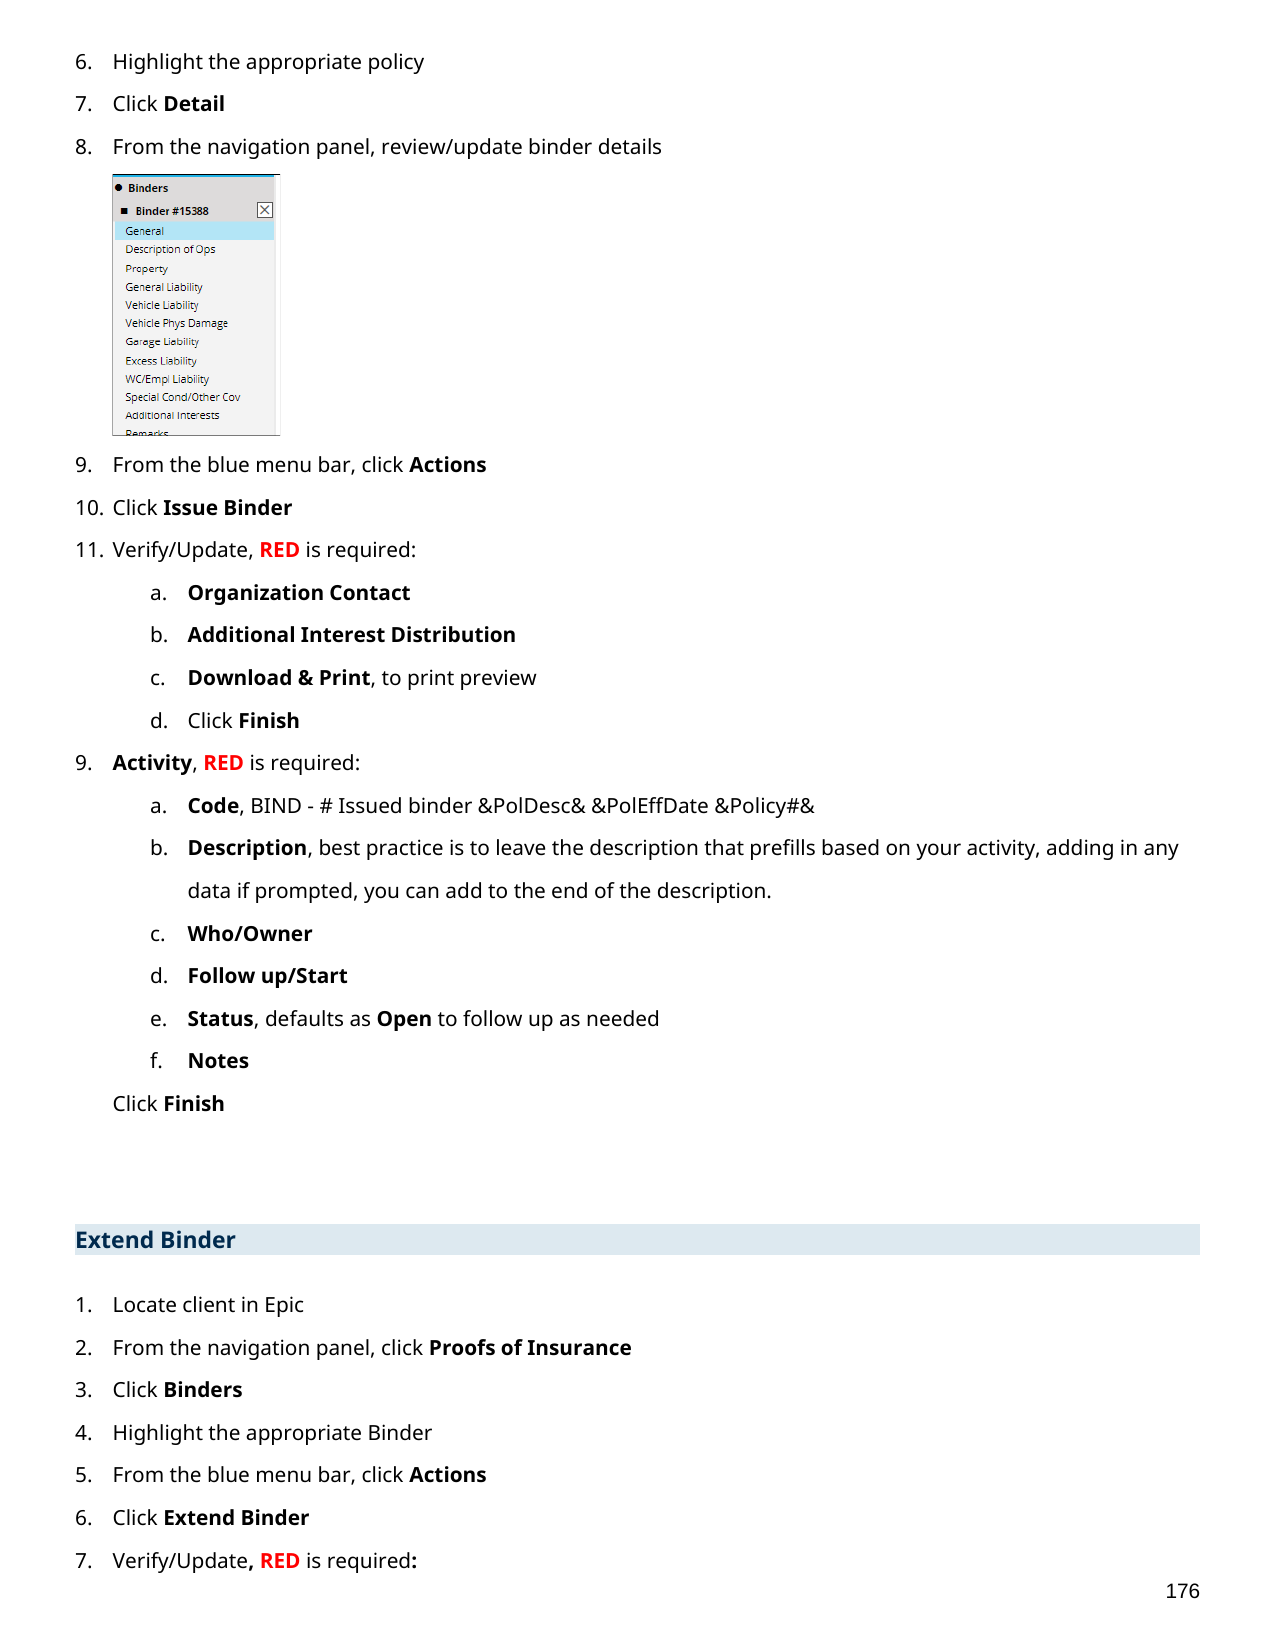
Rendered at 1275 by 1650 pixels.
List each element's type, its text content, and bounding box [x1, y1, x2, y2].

list Activity, RED is required: [75, 748, 1200, 777]
list Organization Contact [150, 578, 1200, 606]
list Click Finish [112, 1089, 1200, 1118]
list Download & Print, to print preview [150, 663, 1200, 692]
list Highlight the appropriate policy [75, 47, 1200, 75]
list From the blue menu bar, click Actions [75, 450, 1200, 478]
list From the navigation panel, click Proofs of Insurance [75, 1333, 1200, 1361]
list Notes [150, 1047, 1200, 1075]
list Status, defaults as Open to follow up as needed [150, 1004, 1200, 1032]
list Click Issue Binder [75, 493, 1200, 521]
list Click Finish [150, 706, 1200, 734]
list Verify/Update, RED is required: [75, 1546, 1200, 1574]
list Code, BIND - # Issued binder &PolDesc& &PolEffDate &Policy#& [150, 791, 1200, 819]
list From the navigation panel, review/update binder details [75, 132, 1200, 161]
list Click Extend Binder [75, 1503, 1200, 1532]
list Description, best practice is to leave the description that prefills based on your activity, adding in any data if prompted, you can add to the end of the description. [150, 833, 1200, 904]
list Highlight the appropriate Binder [75, 1418, 1200, 1446]
list Additional Interest Distribution [150, 621, 1200, 649]
list Click Detail [75, 89, 1200, 118]
subtitle Extend Binder [75, 1224, 1200, 1255]
list Locate client in Epic [75, 1290, 1200, 1318]
list Click Binders [75, 1375, 1200, 1404]
list Follow up/Start [150, 961, 1200, 990]
list Who/Owner [150, 919, 1200, 947]
picture [112, 174, 281, 436]
list From the blue menu bar, click Actions [75, 1461, 1200, 1489]
list Verify/Update, RED is required: [75, 535, 1200, 564]
